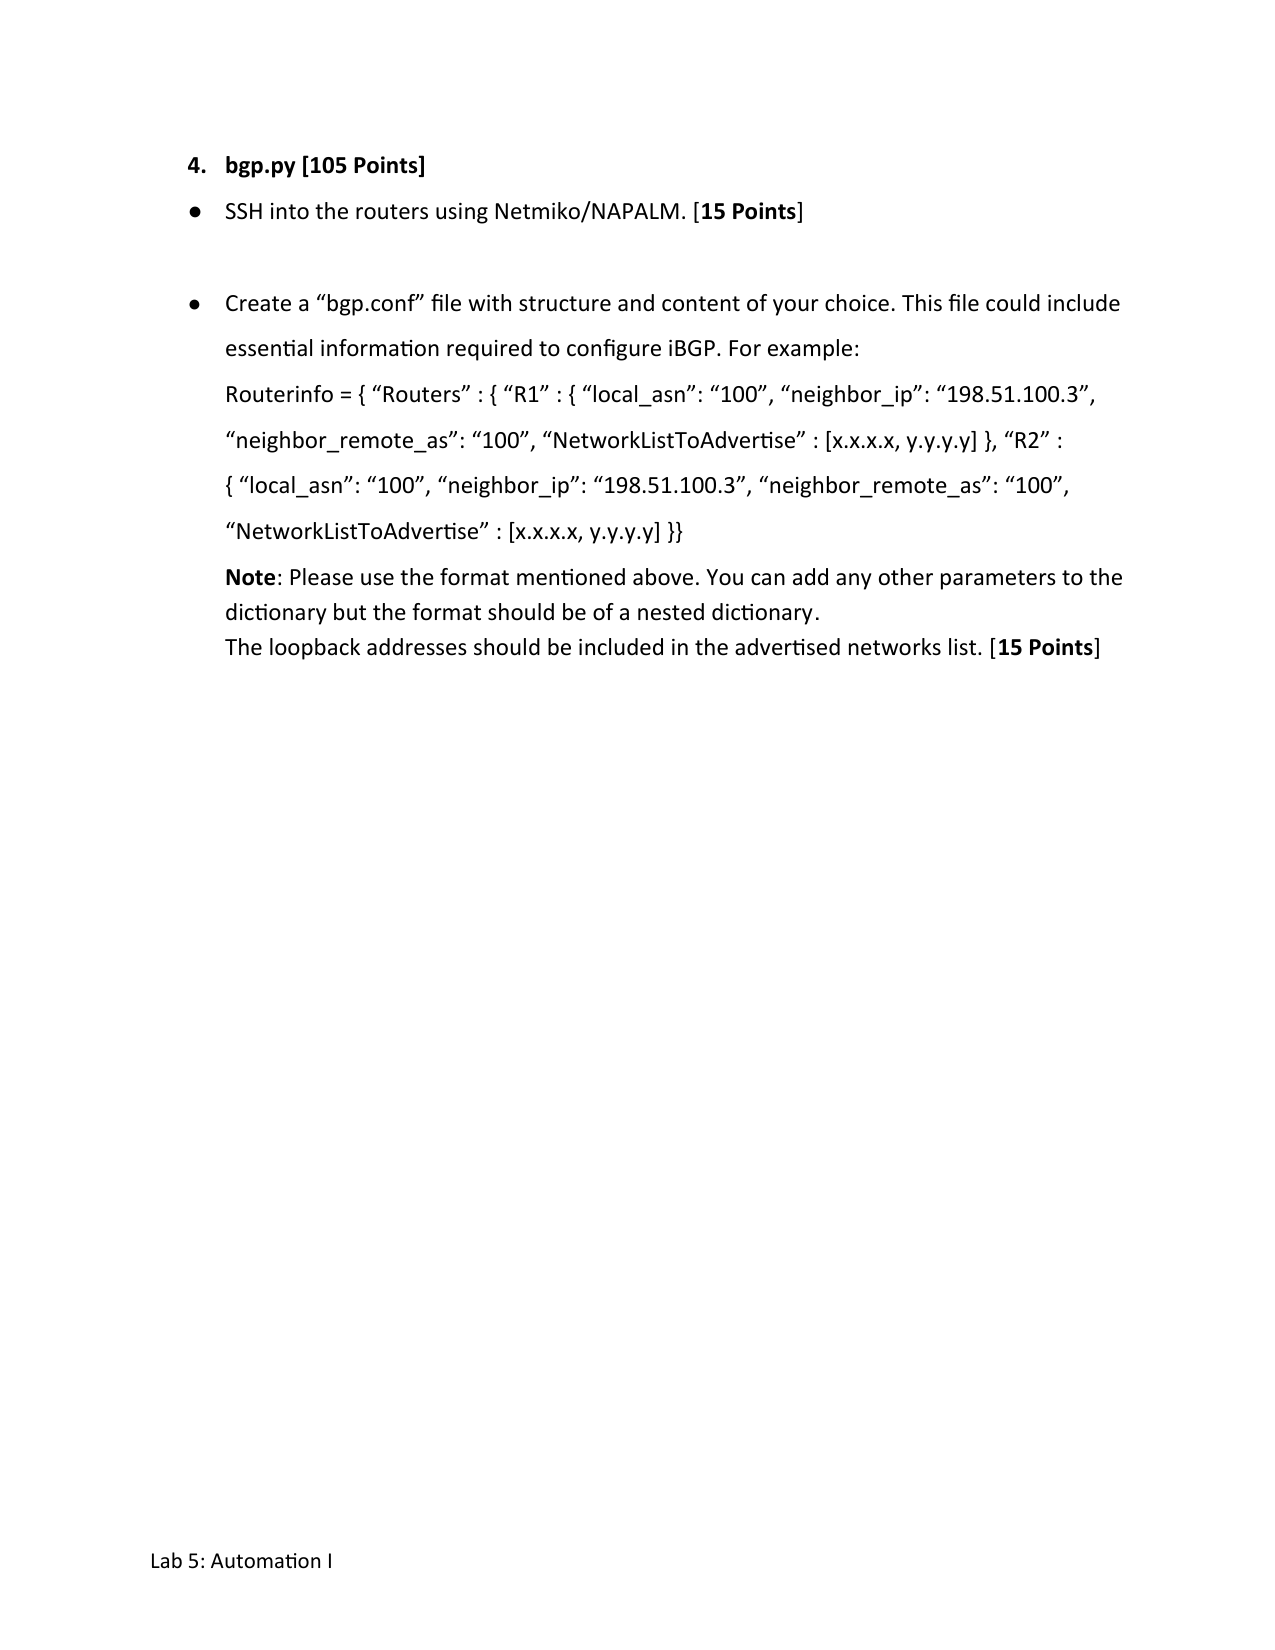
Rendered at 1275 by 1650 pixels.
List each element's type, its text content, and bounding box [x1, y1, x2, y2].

text Routerinfo = { “Routers” : { “R1” : { “local_asn”: “100”, “neighbor_ip”: “198.51.100.3”, “neighbor_remote_as”: “100”, “NetworkListToAdvertise” : [x.x.x.x, y.y.y.y] }, “R2” : { “local_asn”: “100”, “neighbor_ip”: “198.51.100.3”, “neighbor_remote_as”: “100”, “NetworkListToAdvertise” : [x.x.x.x, y.y.y.y] }} [225, 379, 1125, 546]
list Create a “bgp.conf” file with structure and content of your choice. This file could include essential information required to configure iBGP. For example: [187, 287, 1125, 363]
text The loopback addresses should be included in the advertised networks list. [15 Points] [225, 632, 1125, 662]
list SSH into the routers using Netmiko/NAPALM. [15 Points] [187, 196, 1125, 226]
text Note: Please use the format mentioned above. You can add any other parameters to the dictionary but the format should be of a nested dictionary. [225, 562, 1125, 627]
list bgp.py [105 Points] [187, 150, 1125, 181]
